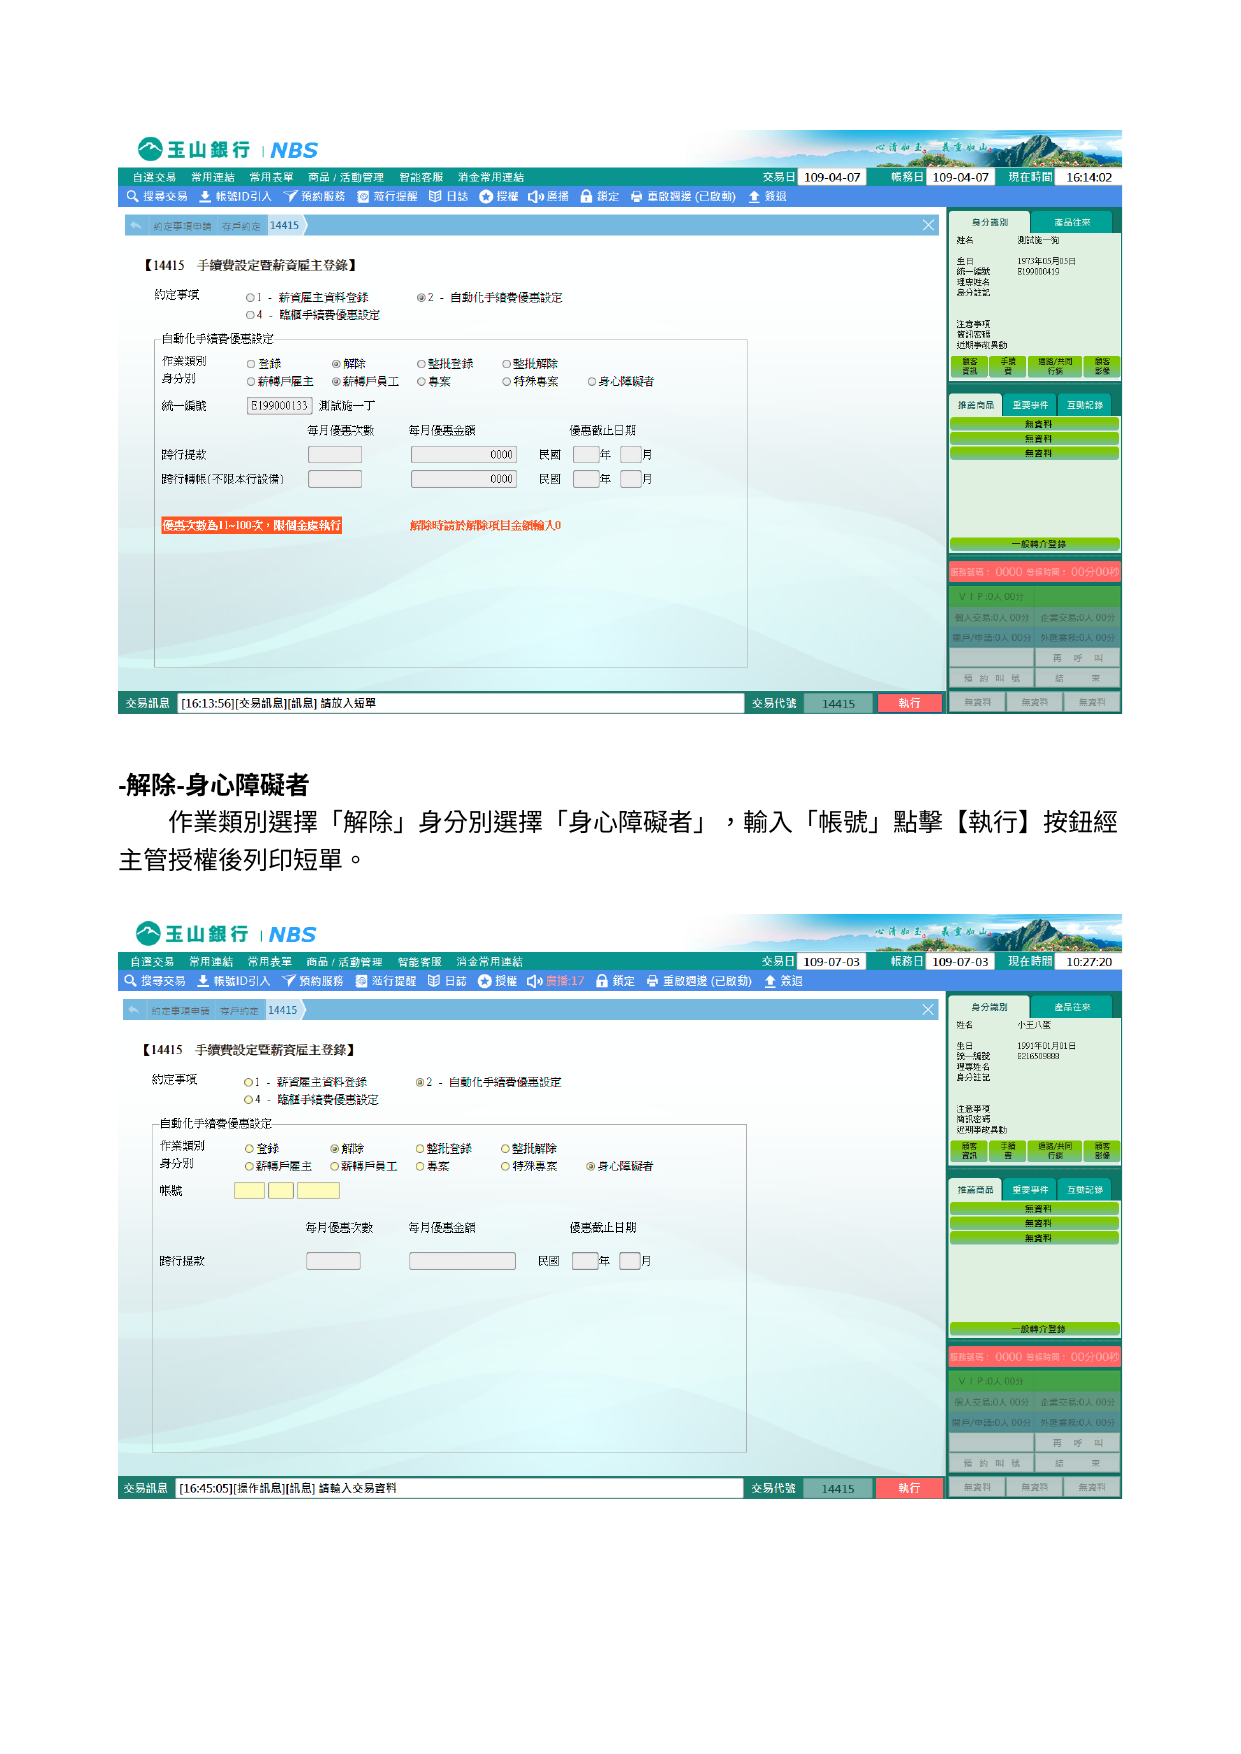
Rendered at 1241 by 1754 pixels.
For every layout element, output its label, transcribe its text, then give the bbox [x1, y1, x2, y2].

text -解除-身心障礙者 [118, 764, 1122, 802]
text 作業類別選擇「解除」身分別選擇「身心障礙者」，輸入「帳號」點擊【執行】按鈕經主管授權後列印短單。 [118, 802, 1122, 877]
picture [118, 127, 1123, 714]
picture [118, 914, 1123, 1499]
